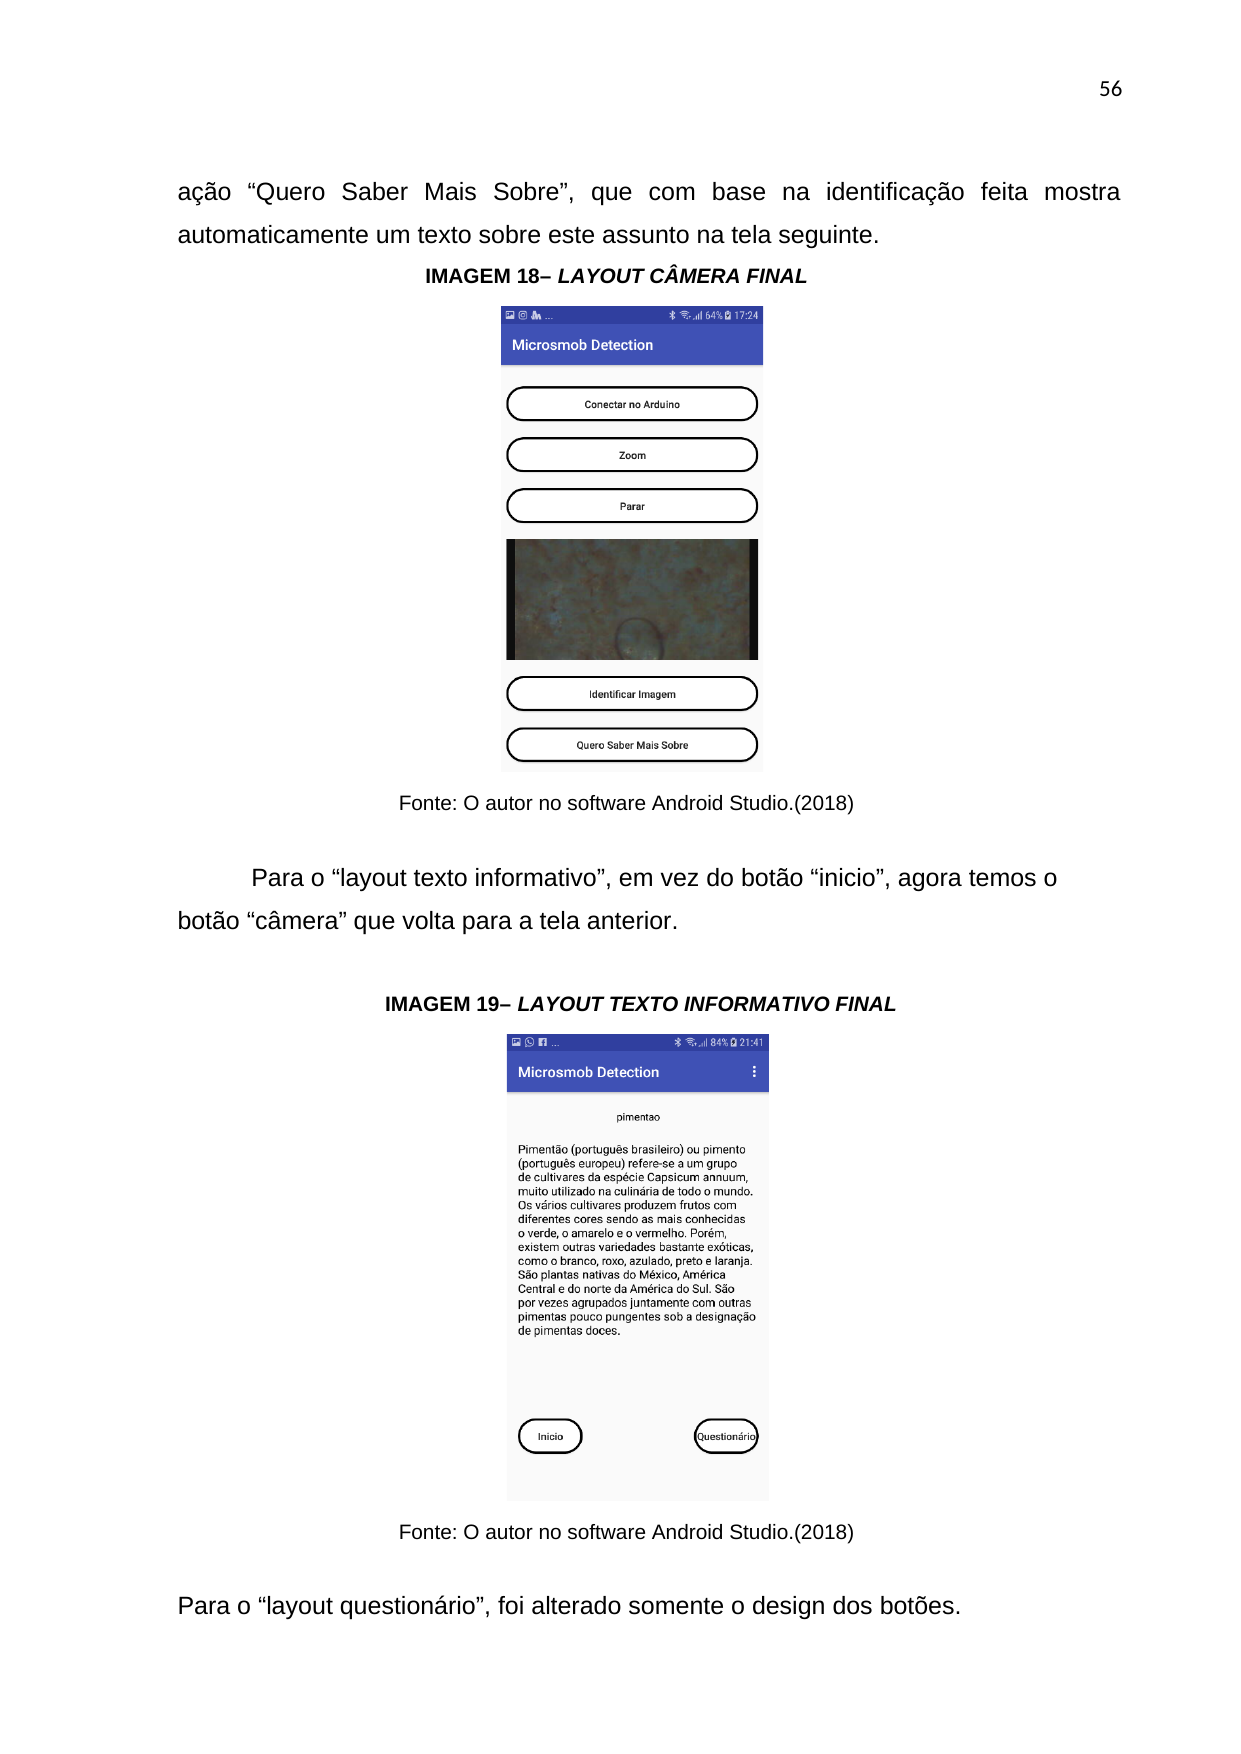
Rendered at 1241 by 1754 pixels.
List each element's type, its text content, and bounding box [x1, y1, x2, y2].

text Fonte: O autor no software Android Studio.(2018) [325, 1519, 1122, 1543]
text IMAGEM 18– LAYOUT CÂMERA FINAL [177, 263, 1122, 287]
text Para o “layout questionário”, foi alterado somente o design dos botões. [177, 1591, 1122, 1620]
text IMAGEM 19– LAYOUT TEXTO INFORMATIVO FINAL [177, 992, 1122, 1016]
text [177, 177, 1122, 249]
picture [501, 306, 764, 772]
text Fonte: O autor no software Android Studio.(2018) [325, 791, 1122, 815]
text Para o “layout texto informativo”, em vez do botão “inicio”, agora temos o botão “câmera” que volta para a tela anterior. [177, 863, 1122, 934]
picture [506, 1034, 769, 1501]
